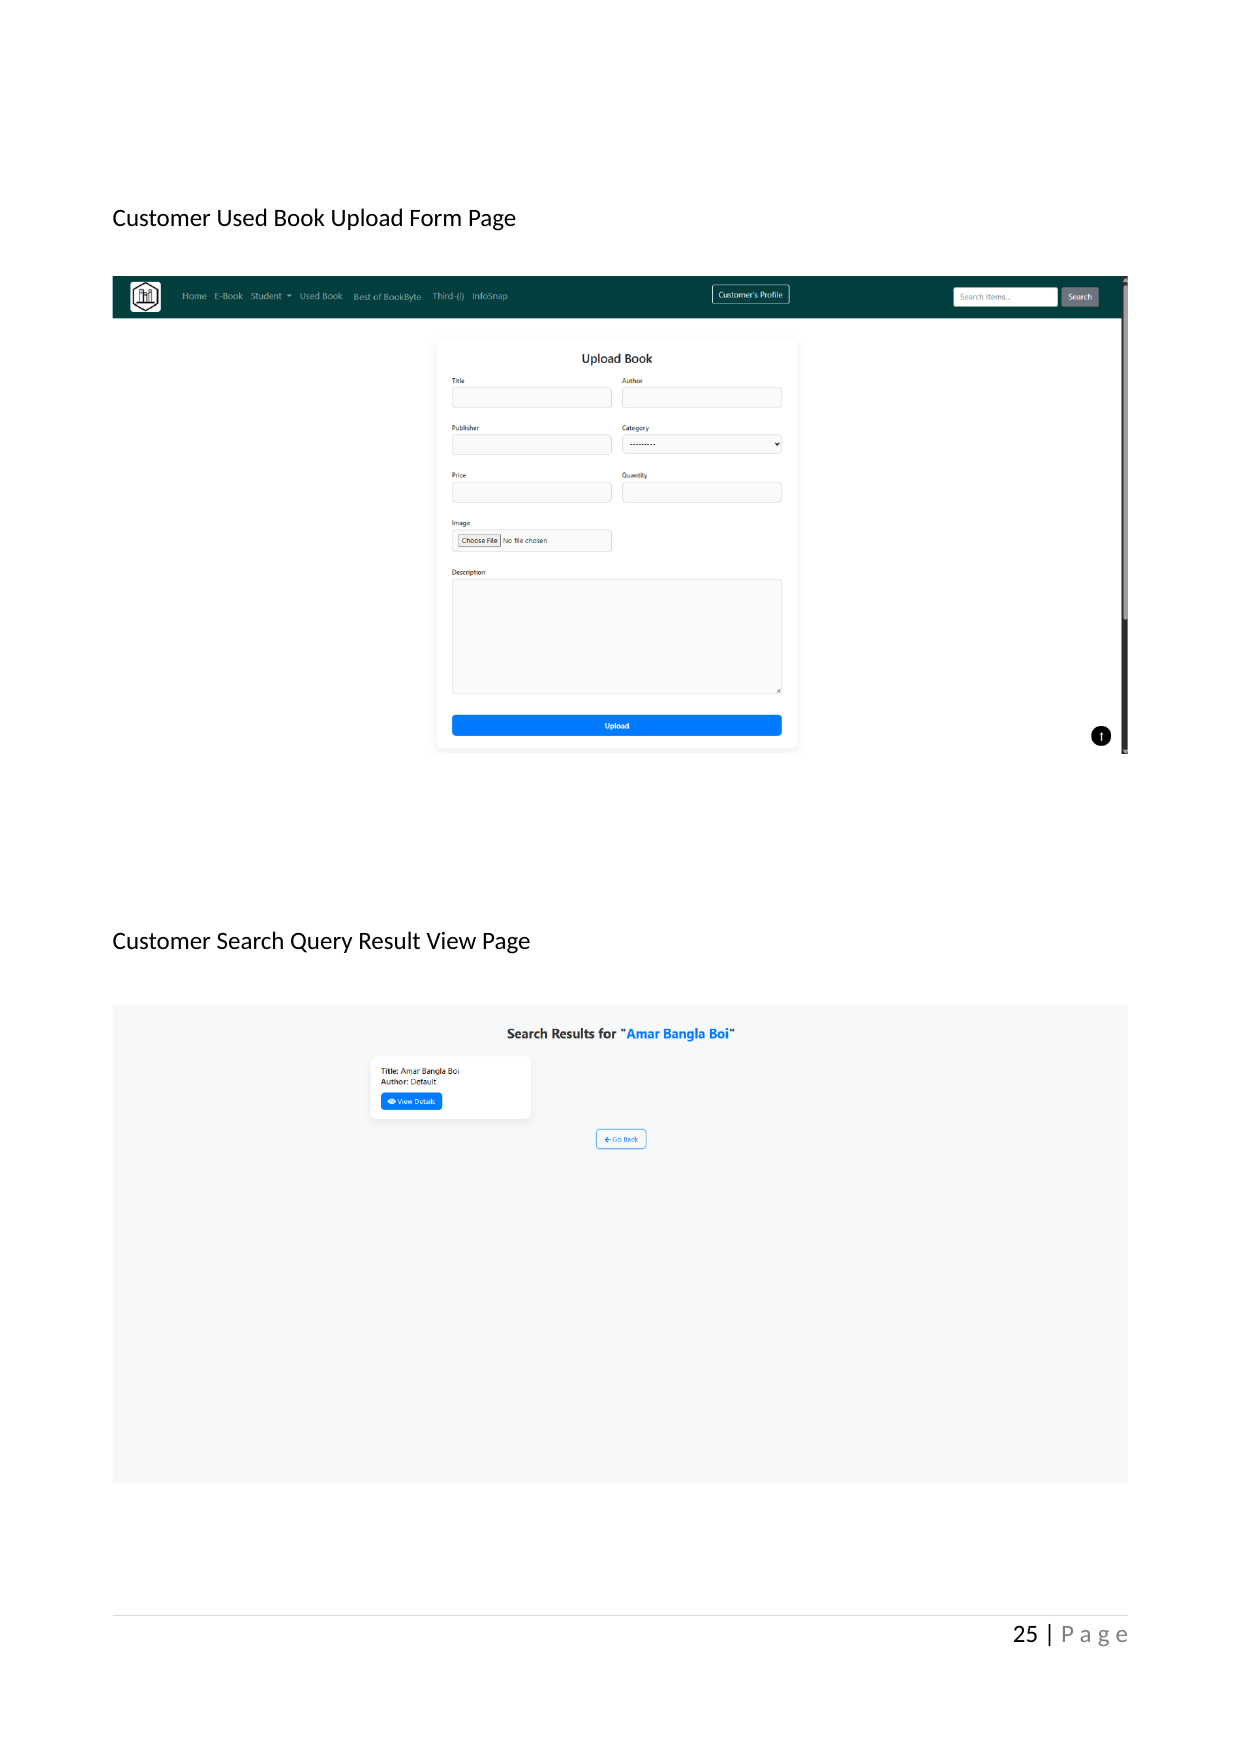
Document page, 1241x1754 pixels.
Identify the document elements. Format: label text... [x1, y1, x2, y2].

text Customer Used Book Upload Form Page [112, 202, 1128, 232]
text Customer Search Query Result View Page [112, 925, 1128, 956]
picture [112, 1005, 1128, 1483]
picture [112, 276, 1128, 754]
